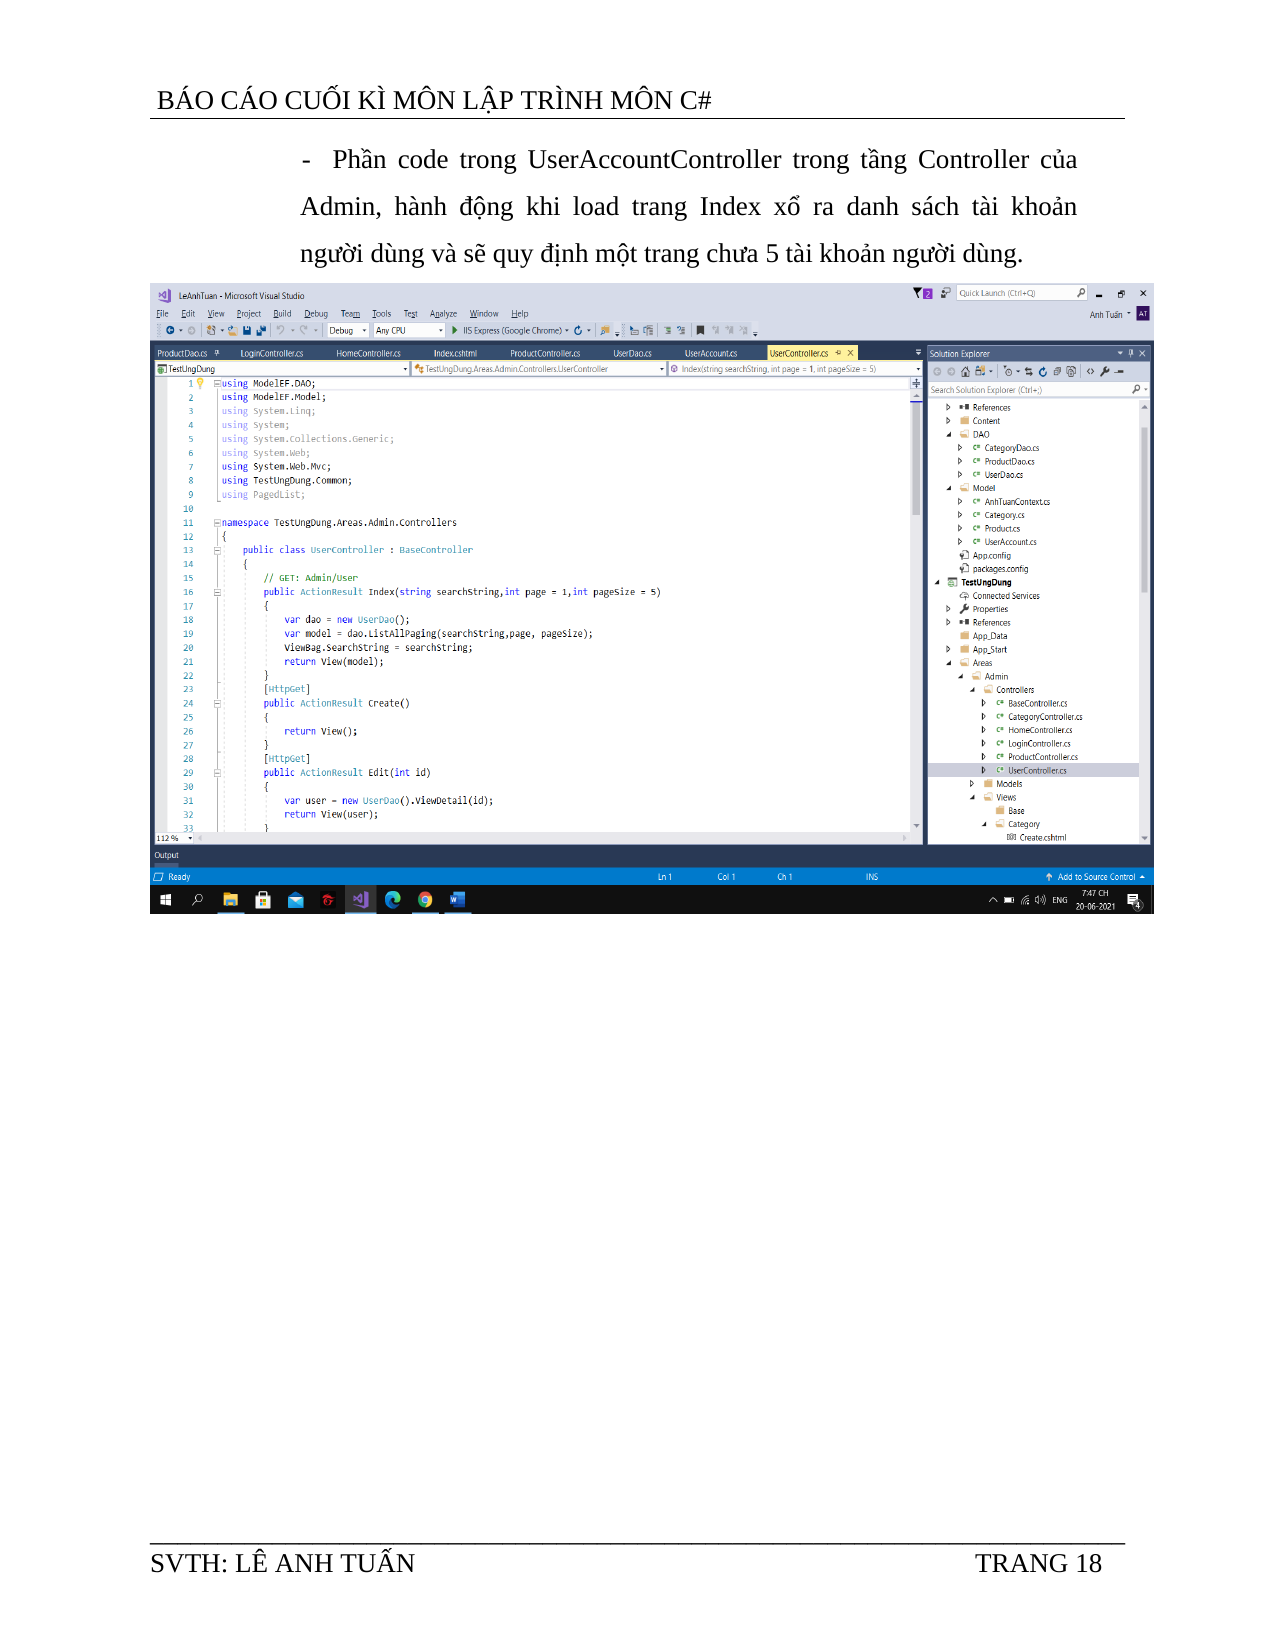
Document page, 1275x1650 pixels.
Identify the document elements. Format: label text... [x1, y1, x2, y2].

picture [150, 283, 1154, 914]
text - Phần code trong UserAccountController trong tầng Controller của Admin, hành động khi load trang Index xổ ra danh sách tài khoản người dùng và sẽ quy định một trang chưa 5 tài khoản người dùng. [300, 144, 1078, 268]
